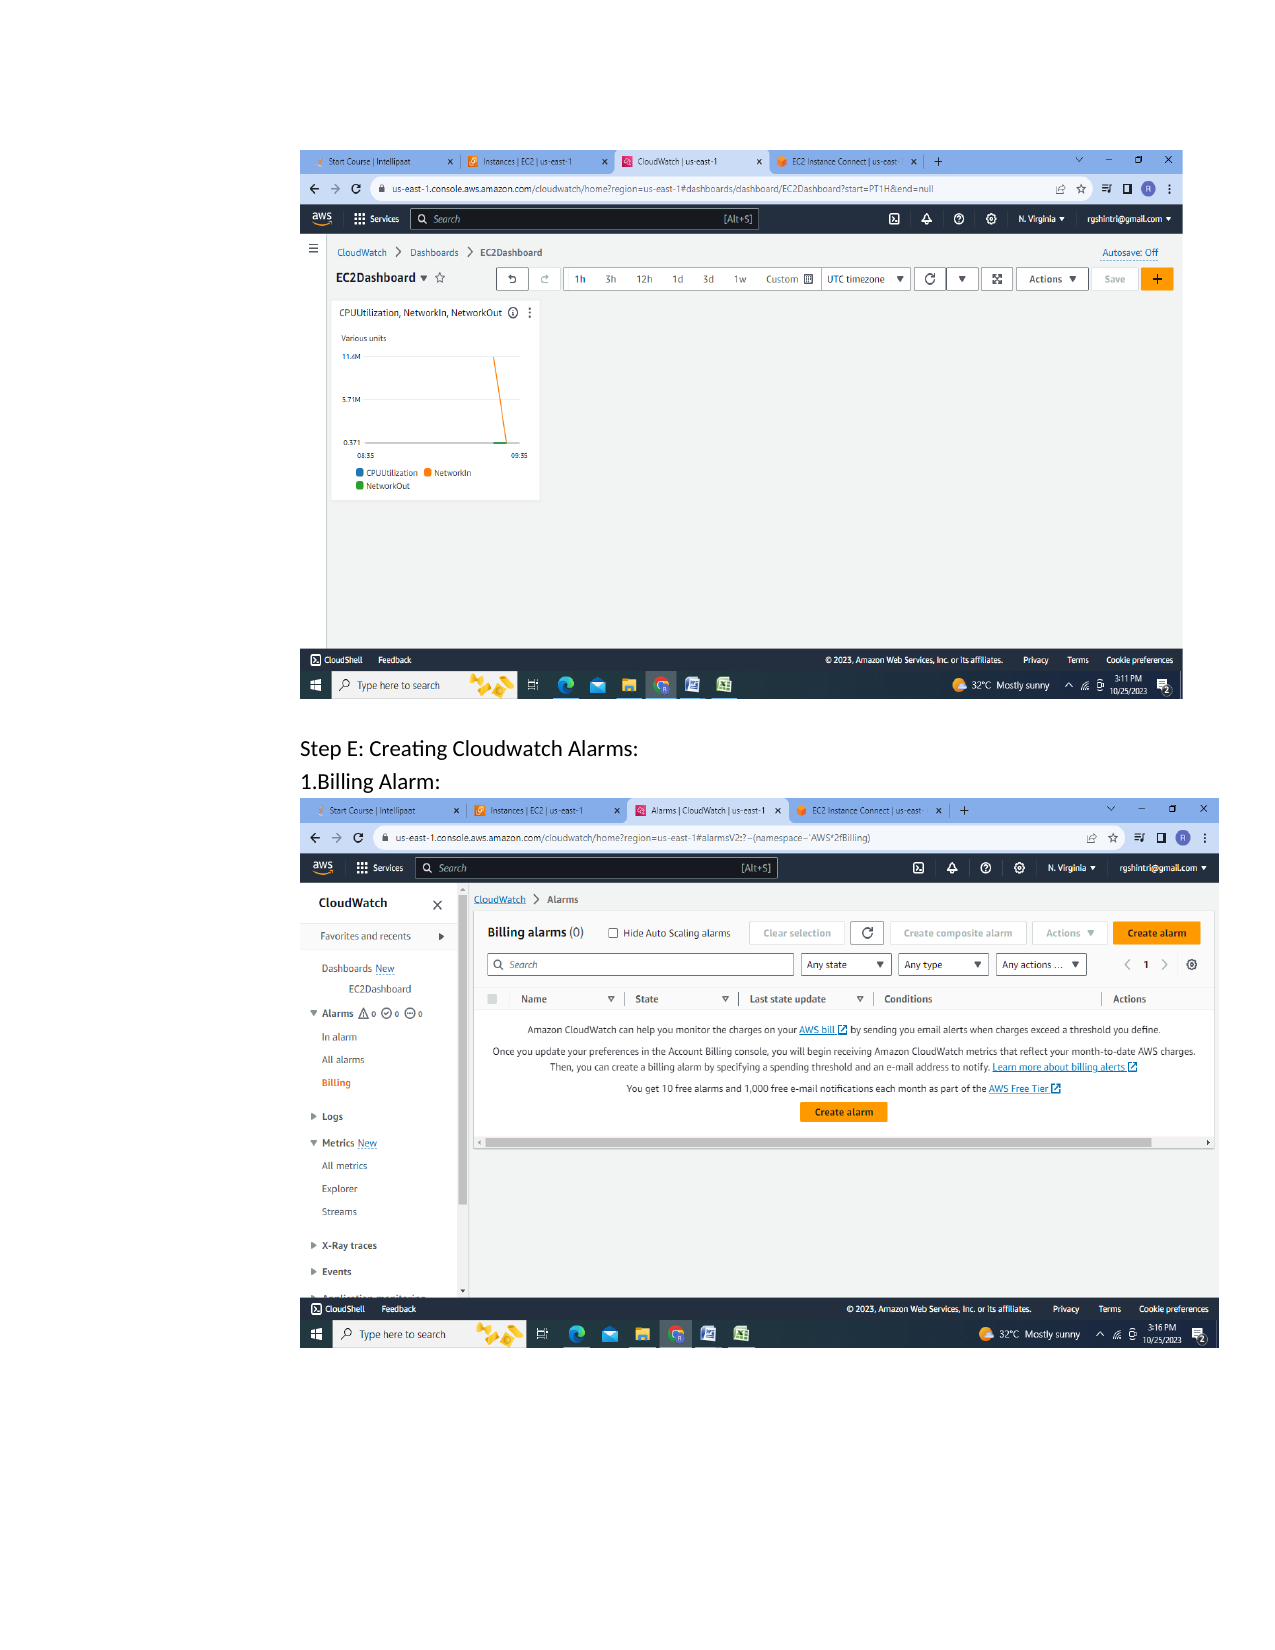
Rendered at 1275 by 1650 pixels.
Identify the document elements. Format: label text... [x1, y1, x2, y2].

picture [300, 150, 1183, 699]
picture [300, 798, 1219, 1348]
list 1.Billing Alarm: [300, 767, 1125, 795]
list Step E: Creating Cloudwatch Alarms: [300, 734, 1125, 763]
